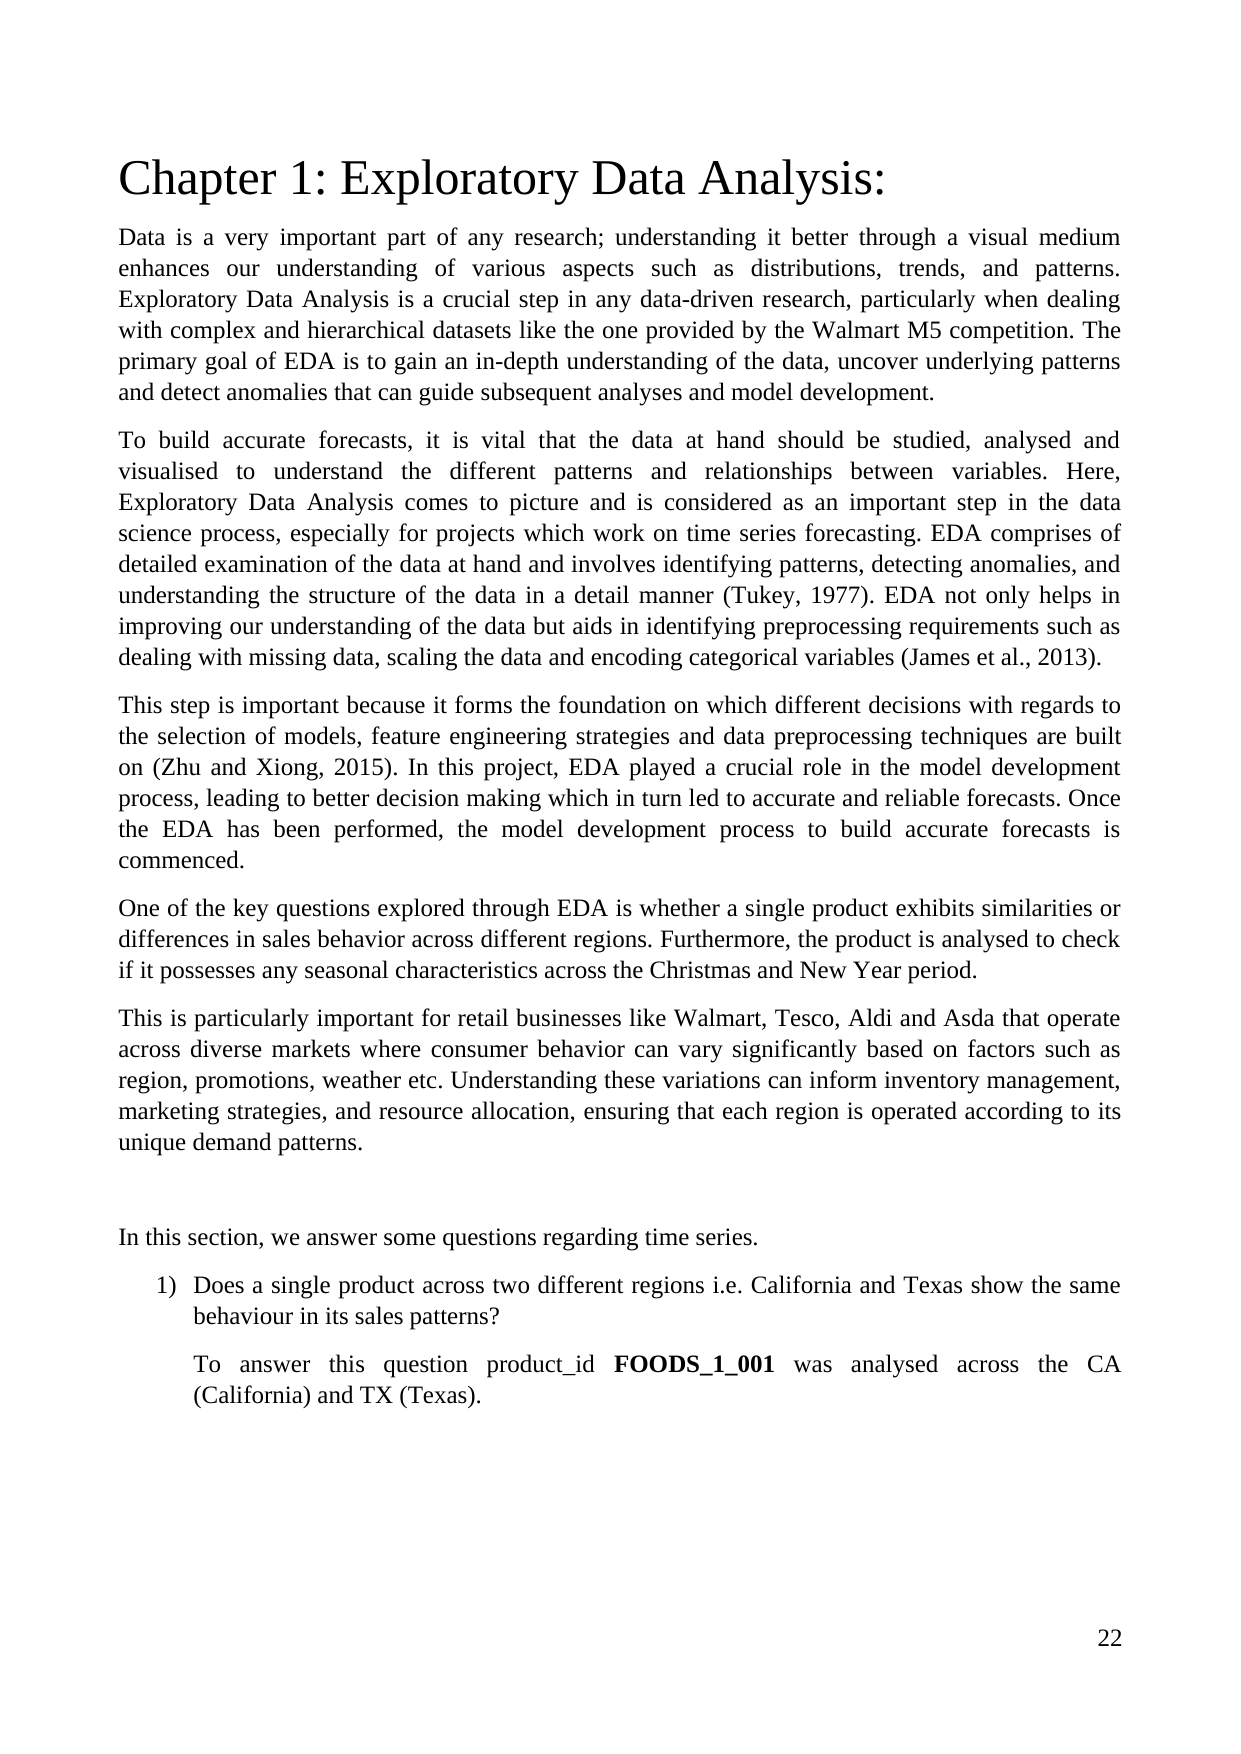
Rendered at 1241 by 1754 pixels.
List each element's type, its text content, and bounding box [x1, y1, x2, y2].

text One of the key questions explored through EDA is whether a single product exhibits similarities or differences in sales behavior across different regions. Furthermore, the product is analysed to check if it possesses any seasonal characteristics across the Christmas and New Year period. [118, 893, 1122, 984]
list Does a single product across two different regions i.e. California and Texas show the same behaviour in its sales patterns? [156, 1270, 1122, 1330]
text This is particularly important for retail businesses like Walmart, Tesco, Aldi and Asda that operate across diverse markets where consumer behavior can vary significantly based on factors such as region, promotions, weather etc. Understanding these variations can inform inventory management, marketing strategies, and resource allocation, ensuring that each region is operated according to its unique demand patterns. [118, 1003, 1122, 1156]
text This step is important because it forms the foundation on which different decisions with regards to the selection of models, feature engineering strategies and data preprocessing techniques are built on (Zhu and Xiong, 2015). In this project, EDA played a crucial role in the model development process, leading to better decision making which in turn led to accurate and reliable forecasts. Once the EDA has been performed, the model development process to build accurate forecasts is commenced. [118, 690, 1122, 874]
text To build accurate forecasts, it is vital that the data at hand should be studied, analysed and visualised to understand the different patterns and relationships between variables. Here, Exploratory Data Analysis comes to picture and is considered as an important step in the data science process, especially for projects which work on time series forecasting. EDA comprises of detailed examination of the data at hand and involves identifying patterns, detecting anomalies, and understanding the structure of the data in a detail manner (Tukey, 1977). EDA not only helps in improving our understanding of the data but aids in identifying preprocessing requirements such as dealing with missing data, scaling the data and encoding categorical variables (James et al., 2013). [118, 425, 1122, 671]
text In this section, we answer some questions regarding time series. [118, 1222, 1122, 1251]
subtitle Chapter 1: Exploratory Data Analysis: [118, 148, 1122, 205]
text Data is a very important part of any research; understanding it better through a visual medium enhances our understanding of various aspects such as distributions, trends, and patterns. Exploratory Data Analysis is a crucial step in any data-driven research, particularly when dealing with complex and hierarchical datasets like the one provided by the Walmart M5 competition. The primary goal of EDA is to gain an in-depth understanding of the data, uncover underlying patterns and detect anomalies that can guide subsequent analyses and model development. [118, 222, 1122, 406]
text To answer this question product_id FOODS_1_001 was analysed across the CA (California) and TX (Texas). [193, 1349, 1122, 1409]
